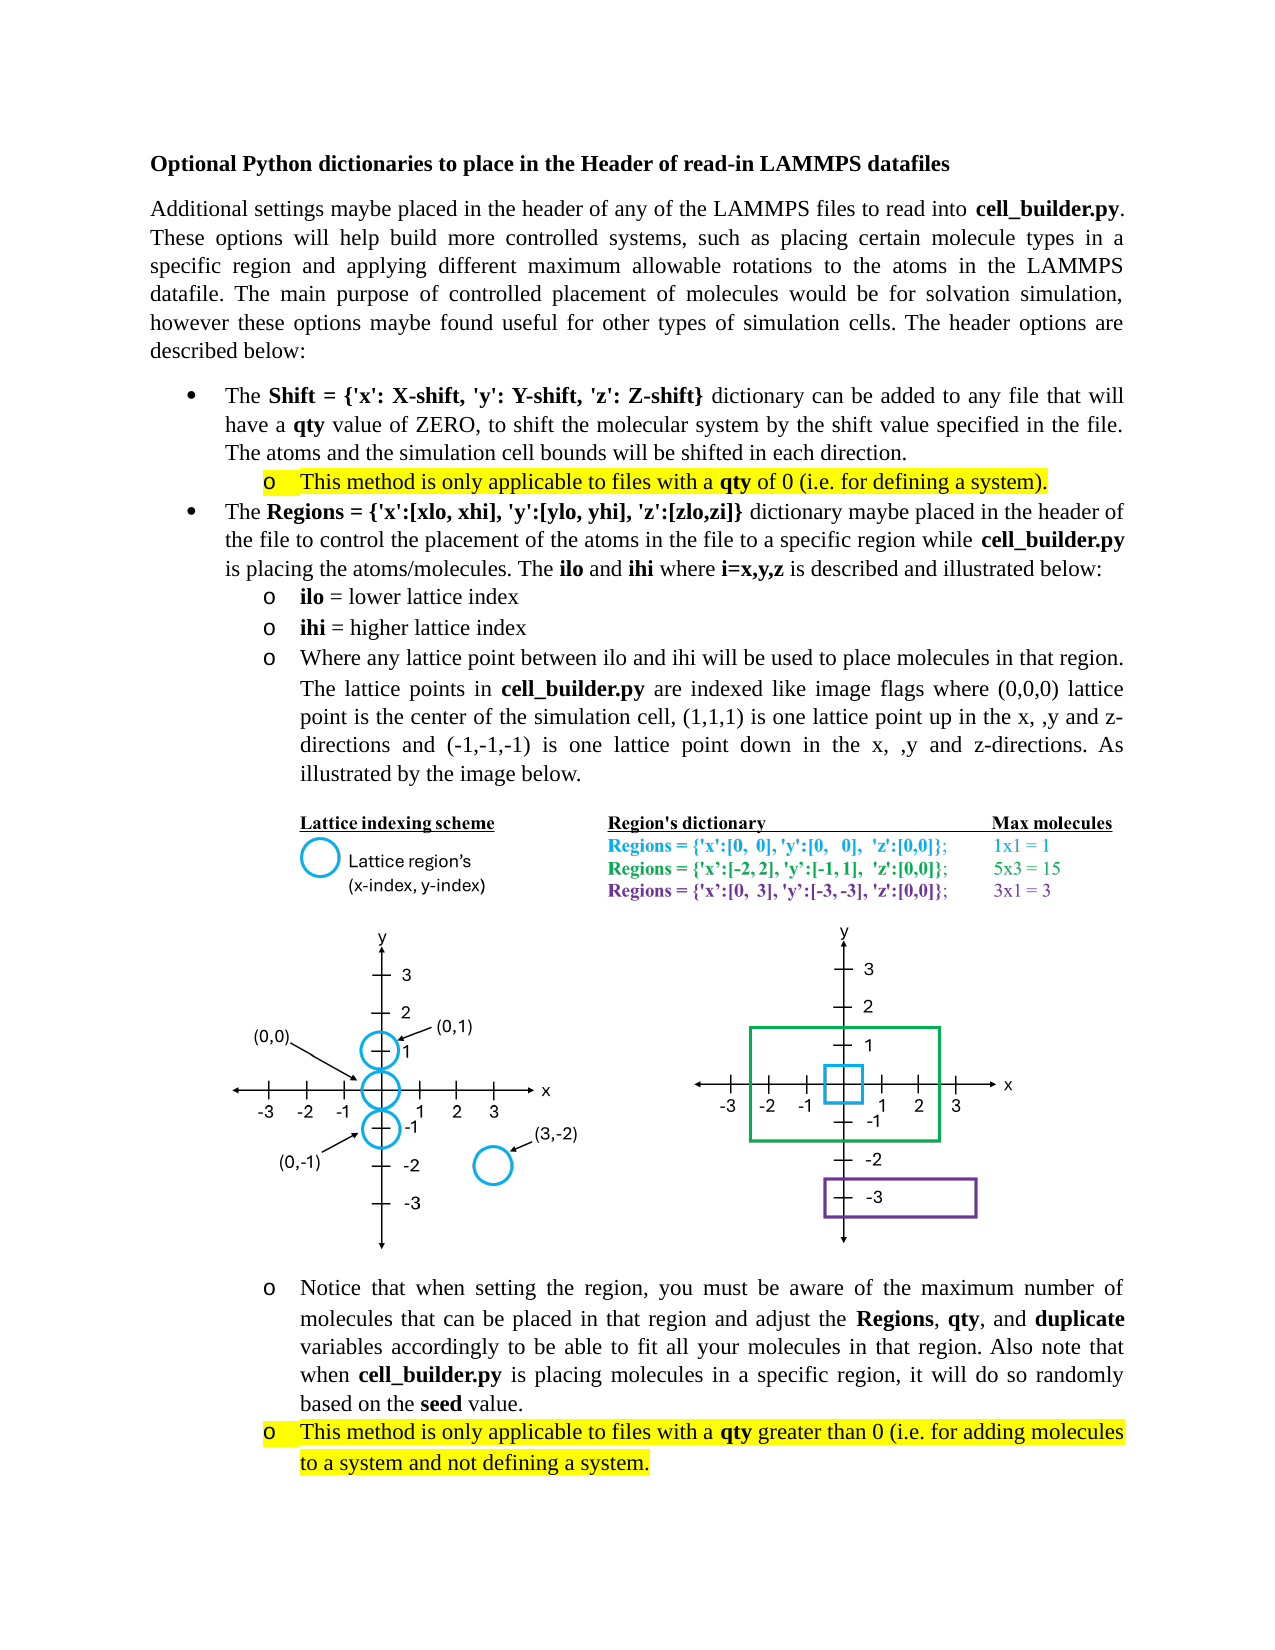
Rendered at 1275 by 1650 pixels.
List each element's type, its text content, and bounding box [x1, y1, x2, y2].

picture [225, 805, 1125, 1256]
list Where any lattice point between ilo and ihi will be used to place molecules in that region. The lattice points in cell_builder.py are indexed like image flags where (0,0,0) lattice point is the center of the simulation cell, (1,1,1) is one lattice point up in the x, ,y and z-directions and (-1,-1,-1) is one lattice point down in the x, ,y and z-directions. As illustrated by the image below. [262, 644, 1125, 786]
list This method is only applicable to files with a qty greater than 0 (i.e. for adding molecules to a system and not defining a system. [262, 1418, 1125, 1475]
list The Shift = {'x': X-shift, 'y': Y-shift, 'z': Z-shift} dictionary can be added to any file that will have a qty value of ZERO, to shift the molecular system by the shift value specified in the file. The atoms and the simulation cell bounds will be shifted in each direction. [187, 382, 1125, 466]
list This method is only applicable to files with a qty of 0 (i.e. for defining a system). [300, 468, 1125, 496]
list ihi = higher lattice index [262, 614, 1125, 642]
list ilo = lower lattice index [262, 583, 1125, 612]
list Notice that when setting the region, you must be aware of the maximum number of molecules that can be placed in that region and adjust the Regions, qty, and duplicate variables accordingly to be able to fit all your molecules in that region. Also note that when cell_builder.py is placing molecules in a specific region, it will do so randomly based on the seed value. [262, 1274, 1125, 1416]
list The Regions = {'x':[xlo, xhi], 'y':[ylo, yhi], 'z':[zlo,zi]} dictionary maybe placed in the header of the file to control the placement of the atoms in the file to a specific region while cell_builder.py is placing the atoms/molecules. The ilo and ihi where i=x,y,z is described and illustrated below: [187, 498, 1125, 581]
text Additional settings maybe placed in the header of any of the LAMMPS files to read into cell_builder.py. These options will help build more controlled systems, such as placing certain molecule types in a specific region and applying different maximum allowable rotations to the atoms in the LAMMPS datafile. The main purpose of controlled placement of molecules would be for solvation simulation, however these options maybe found useful for other types of simulation cells. The header options are described below: [150, 195, 1125, 364]
text Optional Python dictionaries to place in the Header of read-in LAMMPS datafiles [150, 150, 1125, 176]
